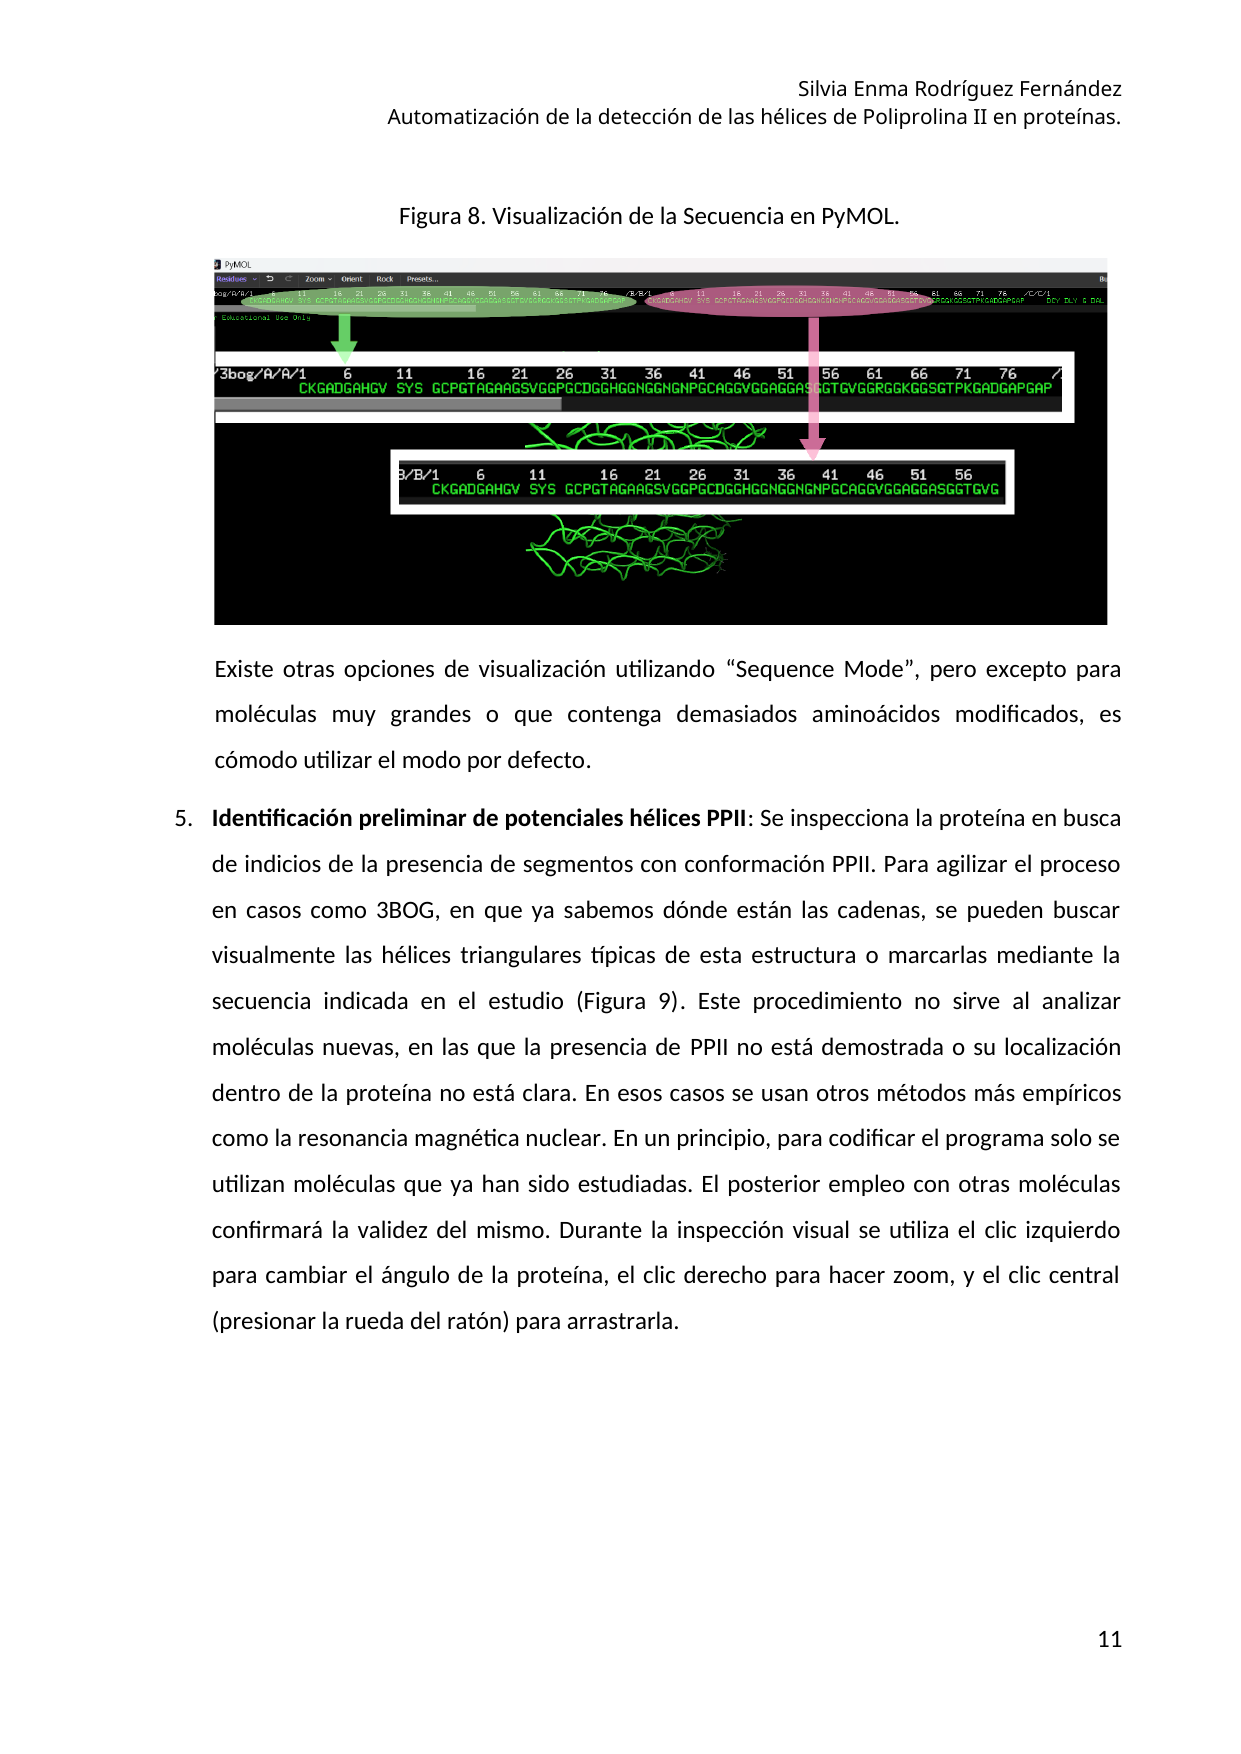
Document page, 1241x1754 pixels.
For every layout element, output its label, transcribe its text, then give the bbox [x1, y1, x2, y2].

picture [214, 258, 1108, 625]
text Existe otras opciones de visualización utilizando “Sequence Mode”, pero excepto para moléculas muy grandes o que contenga demasiados aminoácidos modificados, es cómodo utilizar el modo por defecto. [214, 653, 1122, 775]
text Figura 8. Visualización de la Secuencia en PyMOL. [177, 201, 1122, 231]
list Identificación preliminar de potenciales hélices PPII: Se inspecciona la proteína en busca de indicios de la presencia de segmentos con conformación PPII. Para agilizar el proceso en casos como 3BOG, en que ya sabemos dónde están las cadenas, se pueden buscar visualmente las hélices triangulares típicas de esta estructura o marcarlas mediante la secuencia indicada en el estudio (Figura 9). Este procedimiento no sirve al analizar moléculas nuevas, en las que la presencia de PPII no está demostrada o su localización dentro de la proteína no está clara. En esos casos se usan otros métodos más empíricos como la resonancia magnética nuclear. En un principio, para codificar el programa solo se utilizan moléculas que ya han sido estudiadas. El posterior empleo con otras moléculas confirmará la validez del mismo. Durante la inspección visual se utiliza el clic izquierdo para cambiar el ángulo de la proteína, el clic derecho para hacer zoom, y el clic central (presionar la rueda del ratón) para arrastrarla. [174, 802, 1122, 1336]
